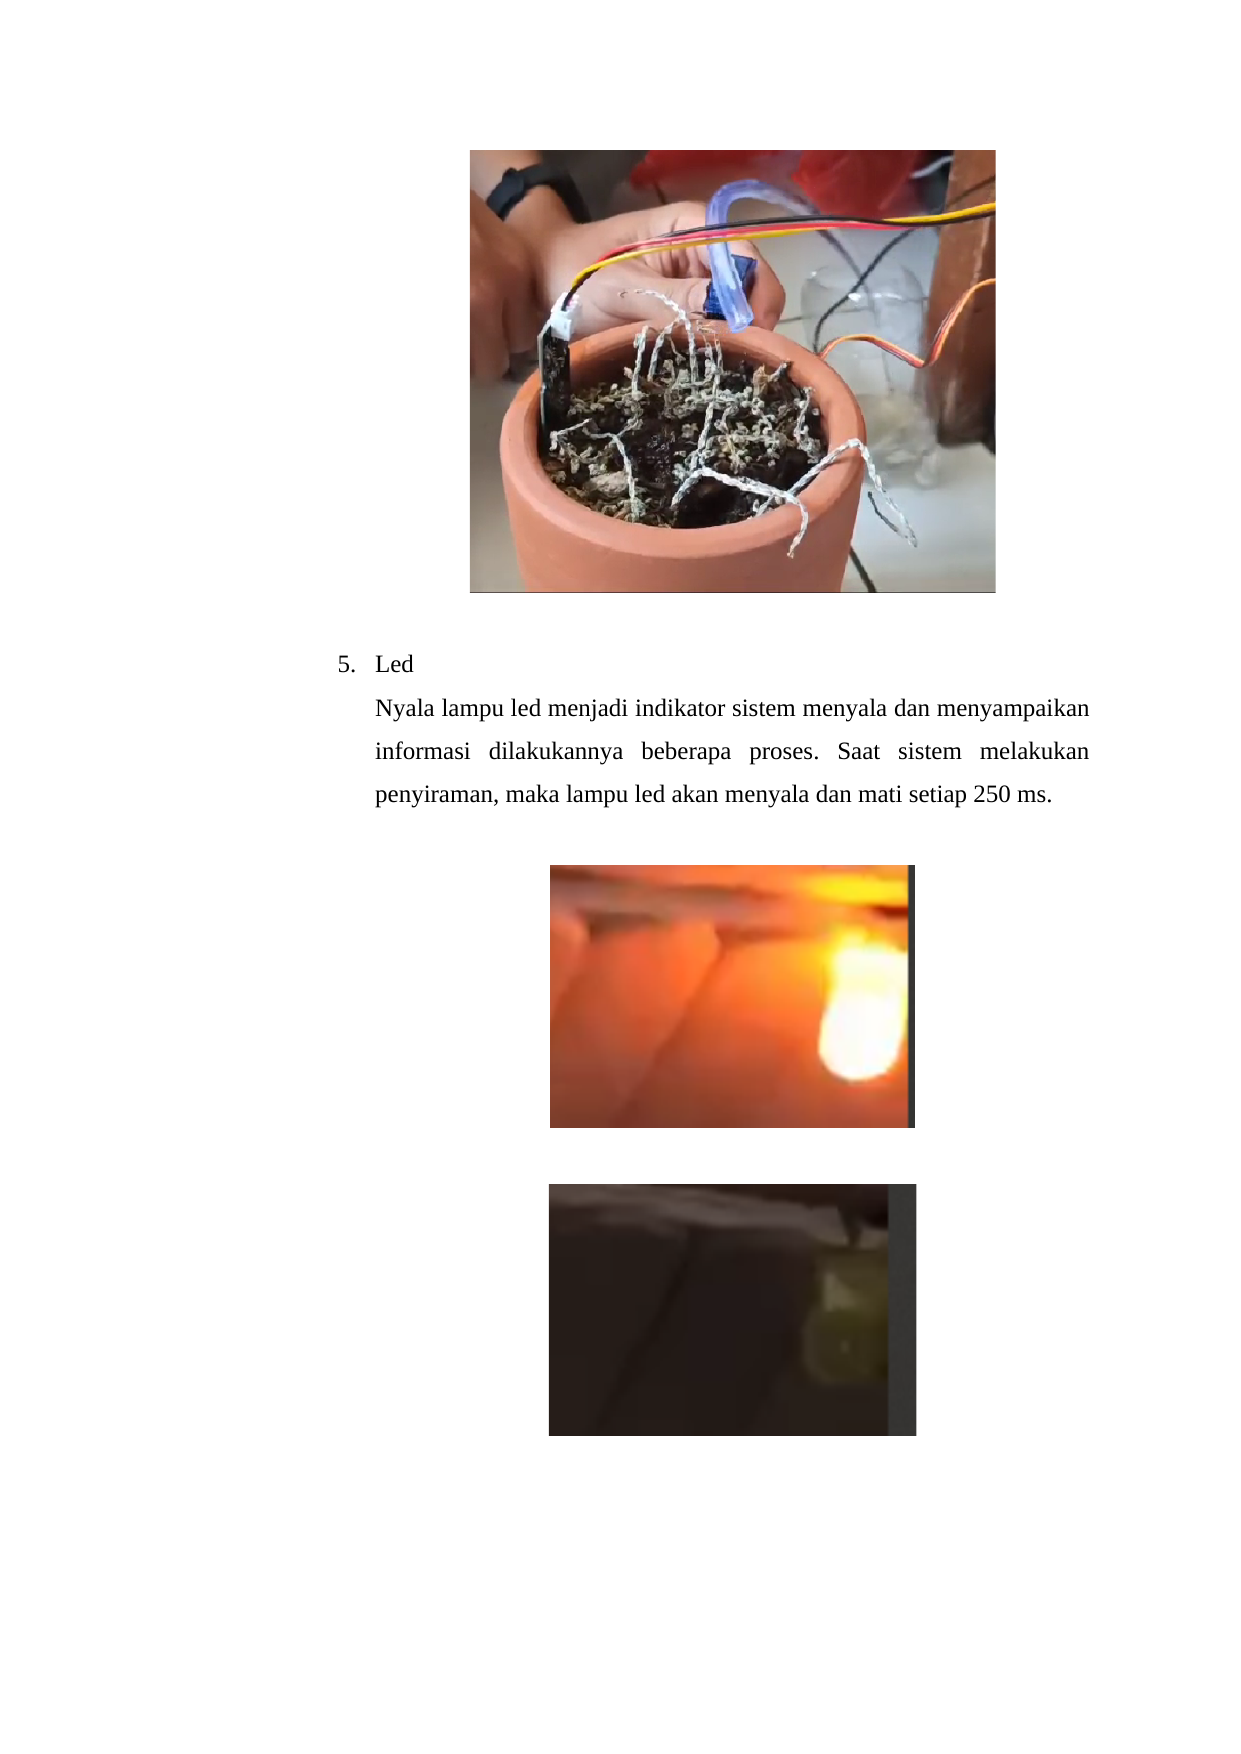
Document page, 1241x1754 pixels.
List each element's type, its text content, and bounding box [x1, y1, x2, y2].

list Nyala lampu led menjadi indikator sistem menyala dan menyampaikan informasi dilakukannya beberapa proses. Saat sistem melakukan penyiraman, maka lampu led akan menyala dan mati setiap 250 ms. [375, 693, 1090, 808]
picture [550, 865, 915, 1128]
list Led [337, 649, 1090, 678]
picture [469, 150, 996, 593]
picture [548, 1184, 917, 1436]
